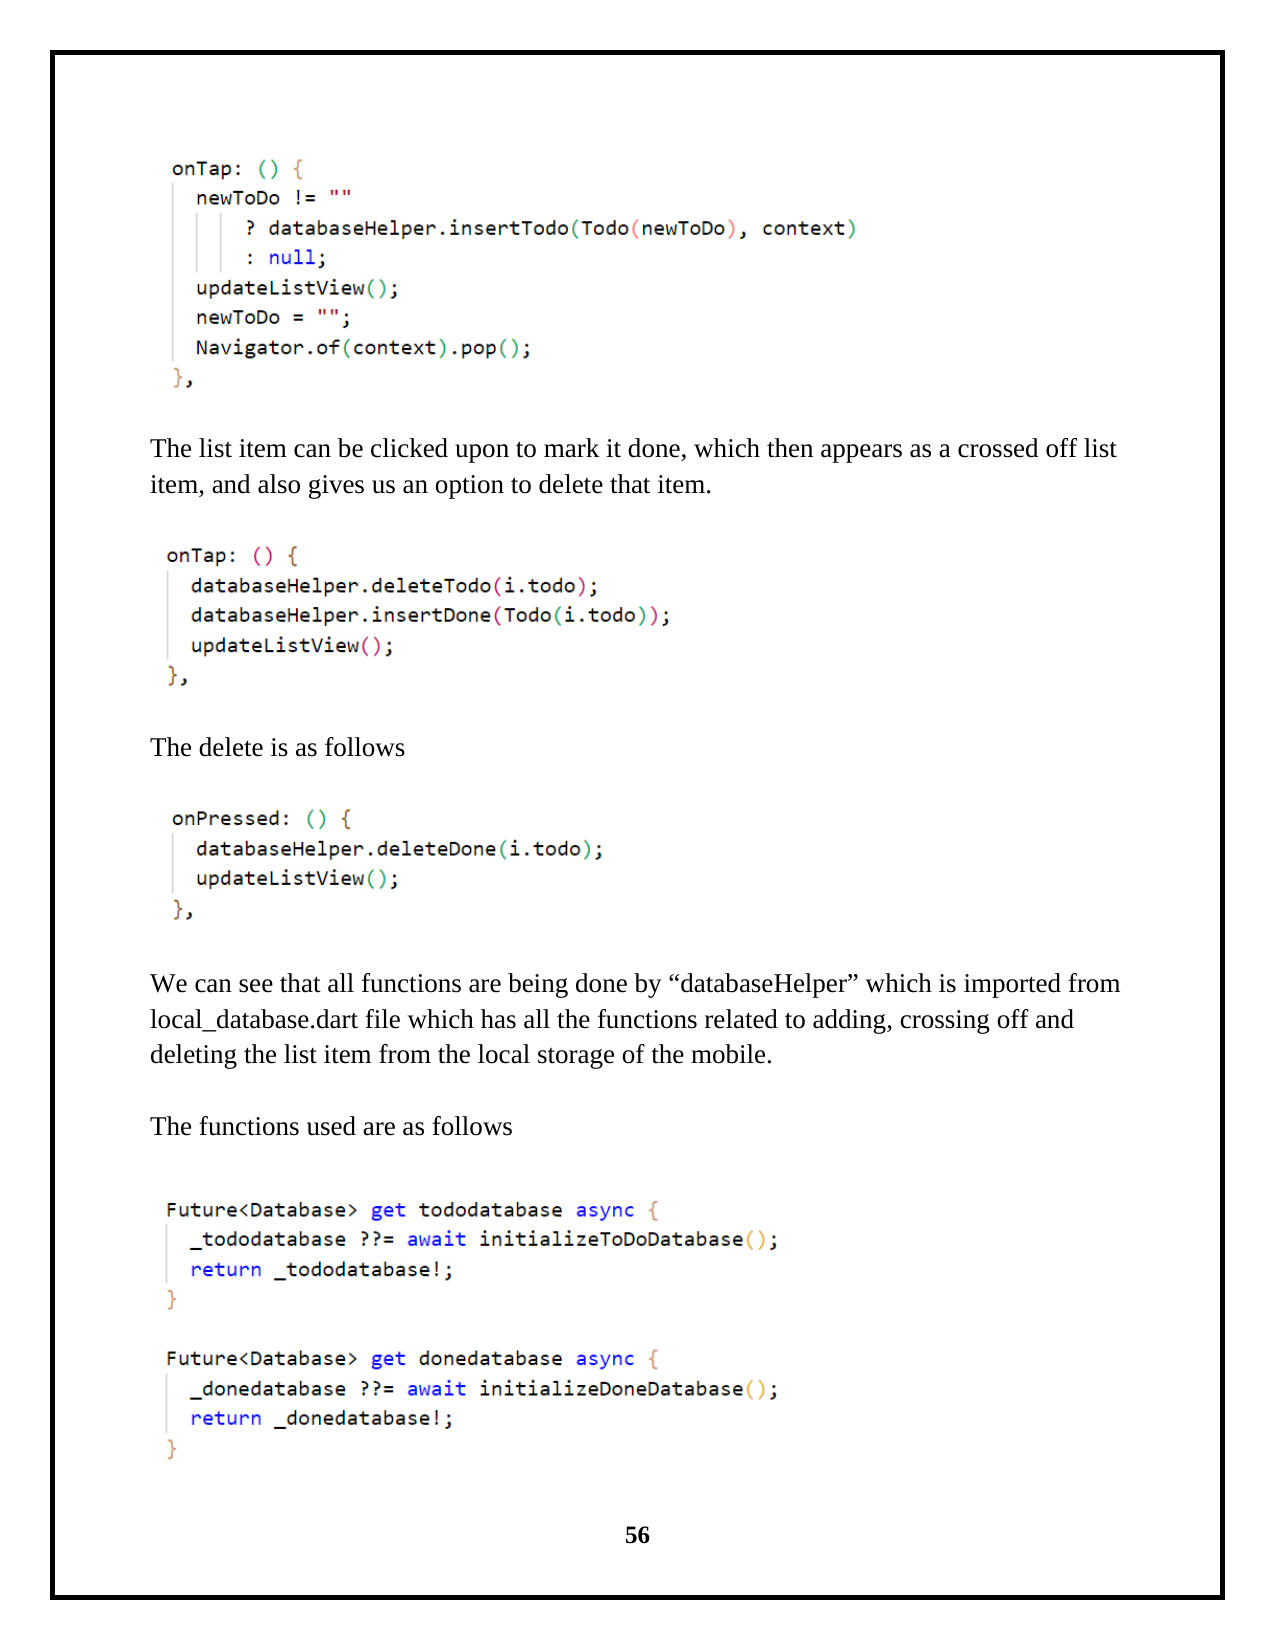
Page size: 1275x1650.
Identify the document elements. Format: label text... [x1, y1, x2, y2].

picture [150, 150, 865, 393]
picture [150, 802, 616, 928]
text The functions used are as follows [150, 1110, 1125, 1141]
text The delete is as follows [150, 731, 1125, 762]
text We can see that all functions are being done by “databaseHelper” which is imported from local_database.dart file which has all the functions related to adding, crossing off and deleting the list item from the local storage of the mobile. [150, 967, 1125, 1070]
picture [150, 1181, 805, 1474]
picture [150, 539, 689, 692]
text The list item can be clicked upon to mark it done, which then appears as a crossed off list item, and also gives us an option to delete that item. [150, 432, 1125, 499]
